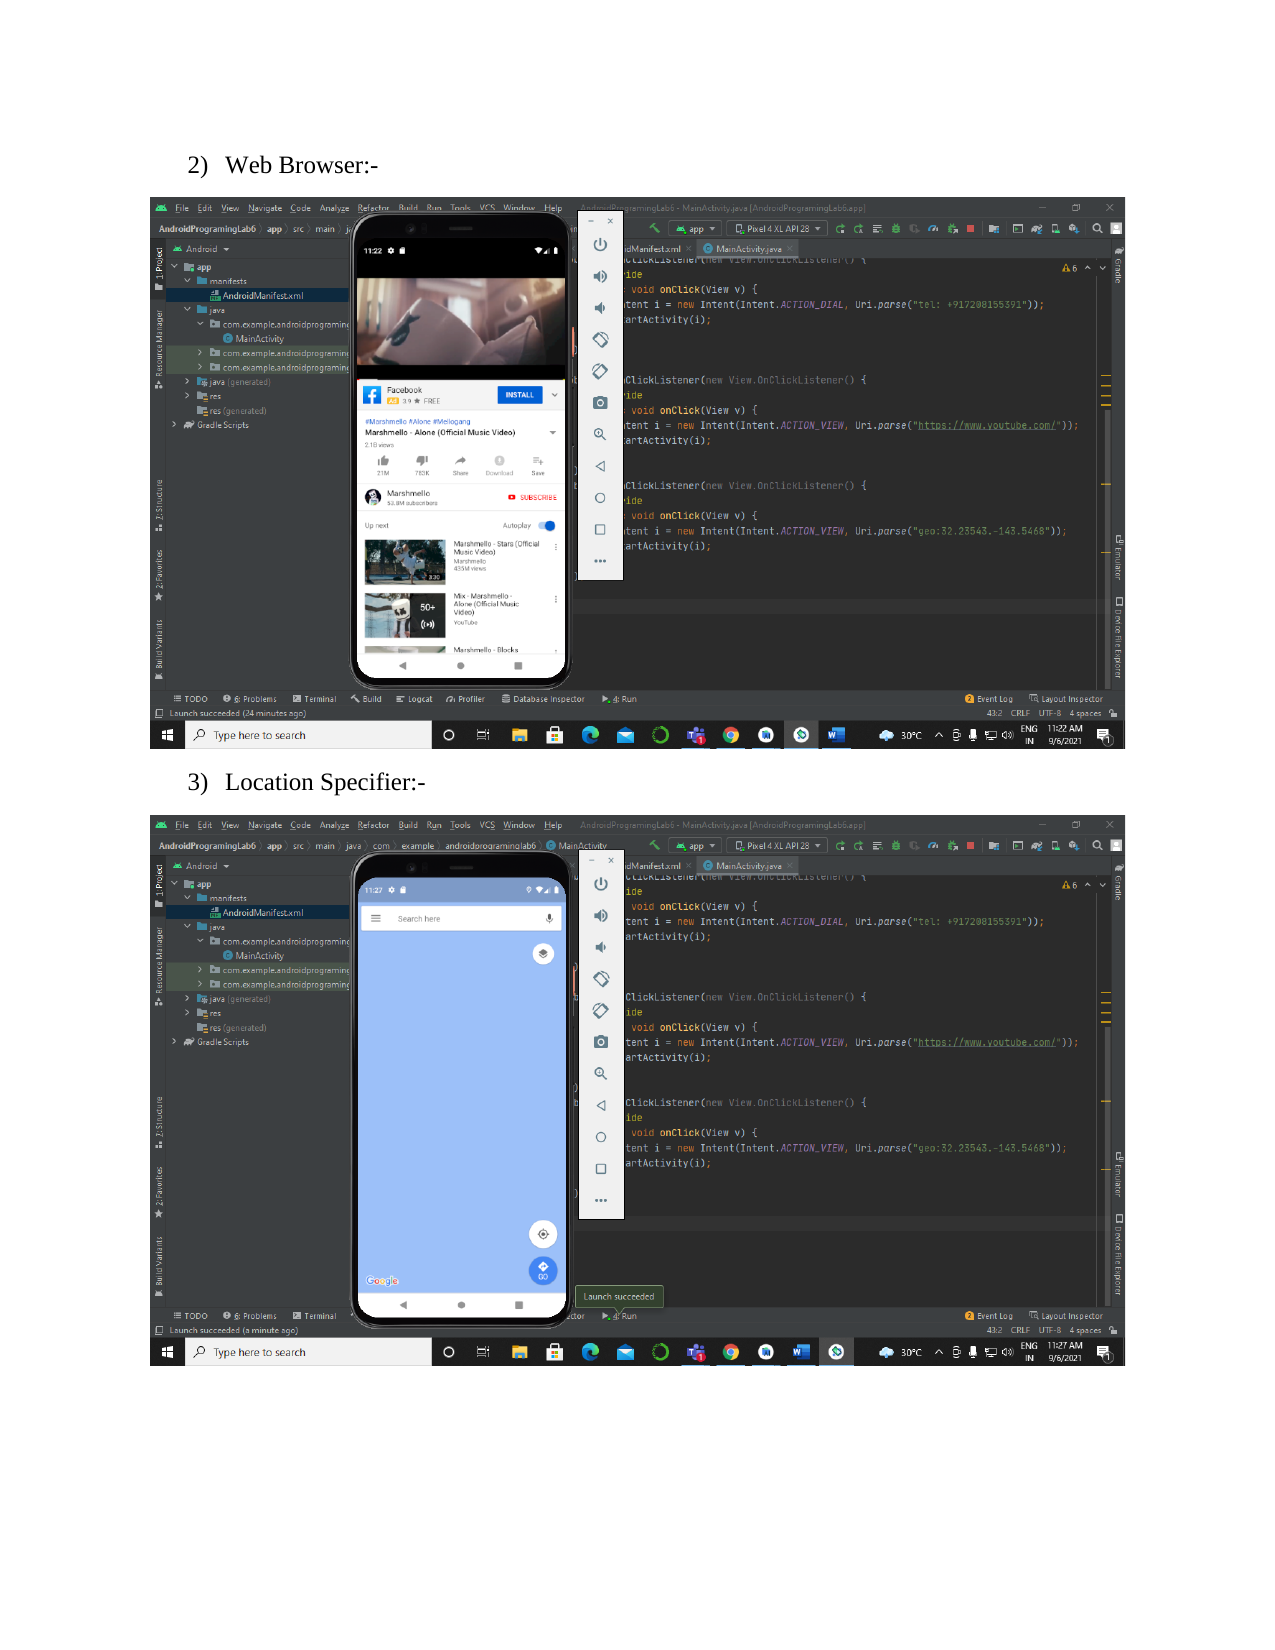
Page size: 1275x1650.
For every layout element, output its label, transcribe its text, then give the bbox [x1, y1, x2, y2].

picture [150, 197, 1125, 749]
list Web Browser:- [187, 150, 1125, 179]
picture [150, 815, 1125, 1366]
list Location Specifier:- [187, 767, 1125, 796]
